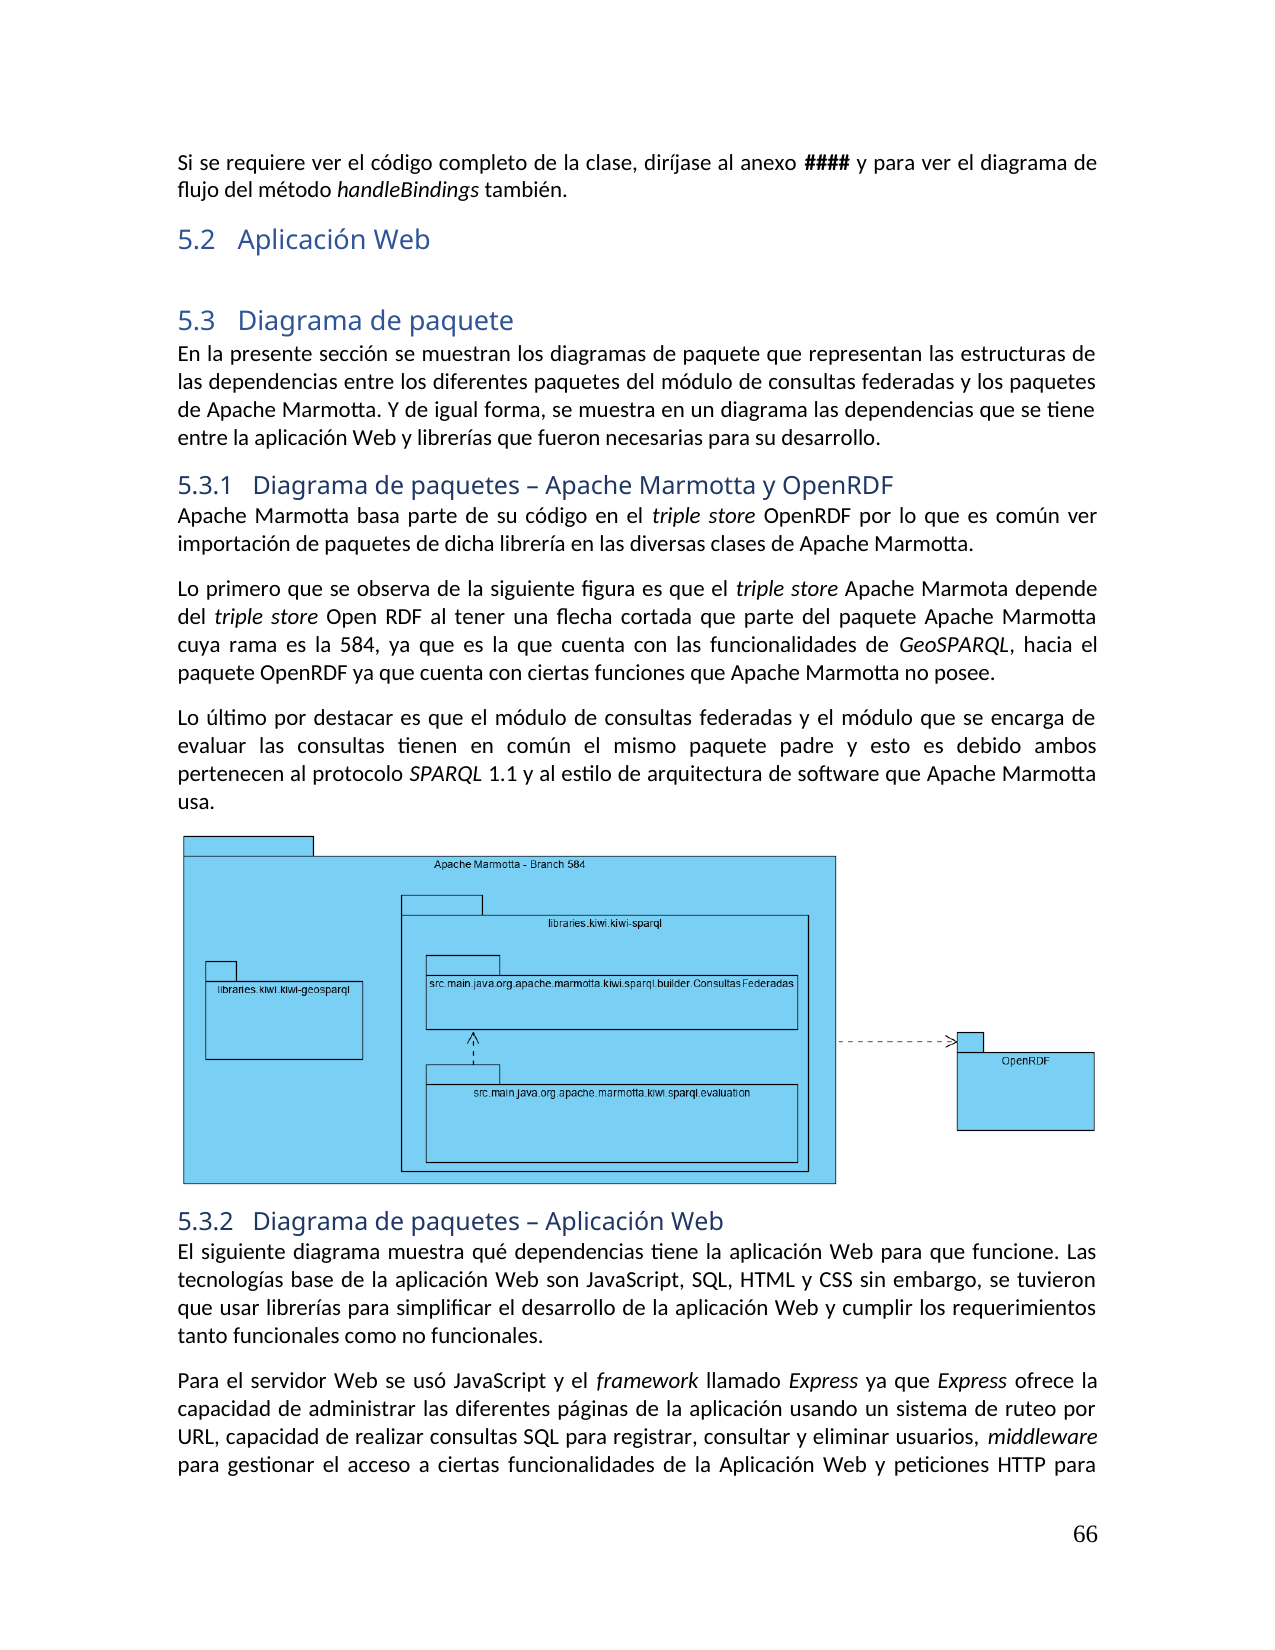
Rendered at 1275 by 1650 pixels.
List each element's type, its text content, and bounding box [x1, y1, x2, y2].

subtitle Aplicación Web [177, 220, 1098, 257]
text En la presente sección se muestran los diagramas de paquete que representan las estructuras de las dependencias entre los diferentes paquetes del módulo de consultas federadas y los paquetes de Apache Marmotta. Y de igual forma, se muestra en un diagrama las dependencias que se tiene entre la aplicación Web y librerías que fueron necesarias para su desarrollo. [177, 339, 1098, 451]
picture [177, 831, 1098, 1187]
text Lo último por destacar es que el módulo de consultas federadas y el módulo que se encarga de evaluar las consultas tienen en común el mismo paquete padre y esto es debido ambos pertenecen al protocolo SPARQL 1.1 y al estilo de arquitectura de software que Apache Marmotta usa. [177, 703, 1098, 815]
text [177, 1366, 1098, 1478]
text Si se requiere ver el código completo de la clase, diríjase al anexo #### y para ver el diagrama de flujo del método handleBindings también. [177, 148, 1098, 204]
subtitle Diagrama de paquete [177, 302, 1098, 339]
text Lo primero que se observa de la siguiente figura es que el triple store Apache Marmota depende del triple store Open RDF al tener una flecha cortada que parte del paquete Apache Marmotta cuya rama es la 584, ya que es la que cuenta con las funcionalidades de GeoSPARQL, hacia el paquete OpenRDF ya que cuenta con ciertas funciones que Apache Marmotta no posee. [177, 574, 1098, 686]
text El siguiente diagrama muestra qué dependencias tiene la aplicación Web para que funcione. Las tecnologías base de la aplicación Web son JavaScript, SQL, HTML y CSS sin embargo, se tuvieron que usar librerías para simplificar el desarrollo de la aplicación Web y cumplir los requerimientos tanto funcionales como no funcionales. [177, 1237, 1098, 1349]
text Apache Marmotta basa parte de su código en el triple store OpenRDF por lo que es común ver importación de paquetes de dicha librería en las diversas clases de Apache Marmotta. [177, 502, 1098, 558]
subtitle Diagrama de paquetes – Apache Marmotta y OpenRDF [177, 467, 1098, 502]
subtitle Diagrama de paquetes – Aplicación Web [177, 1203, 1098, 1237]
